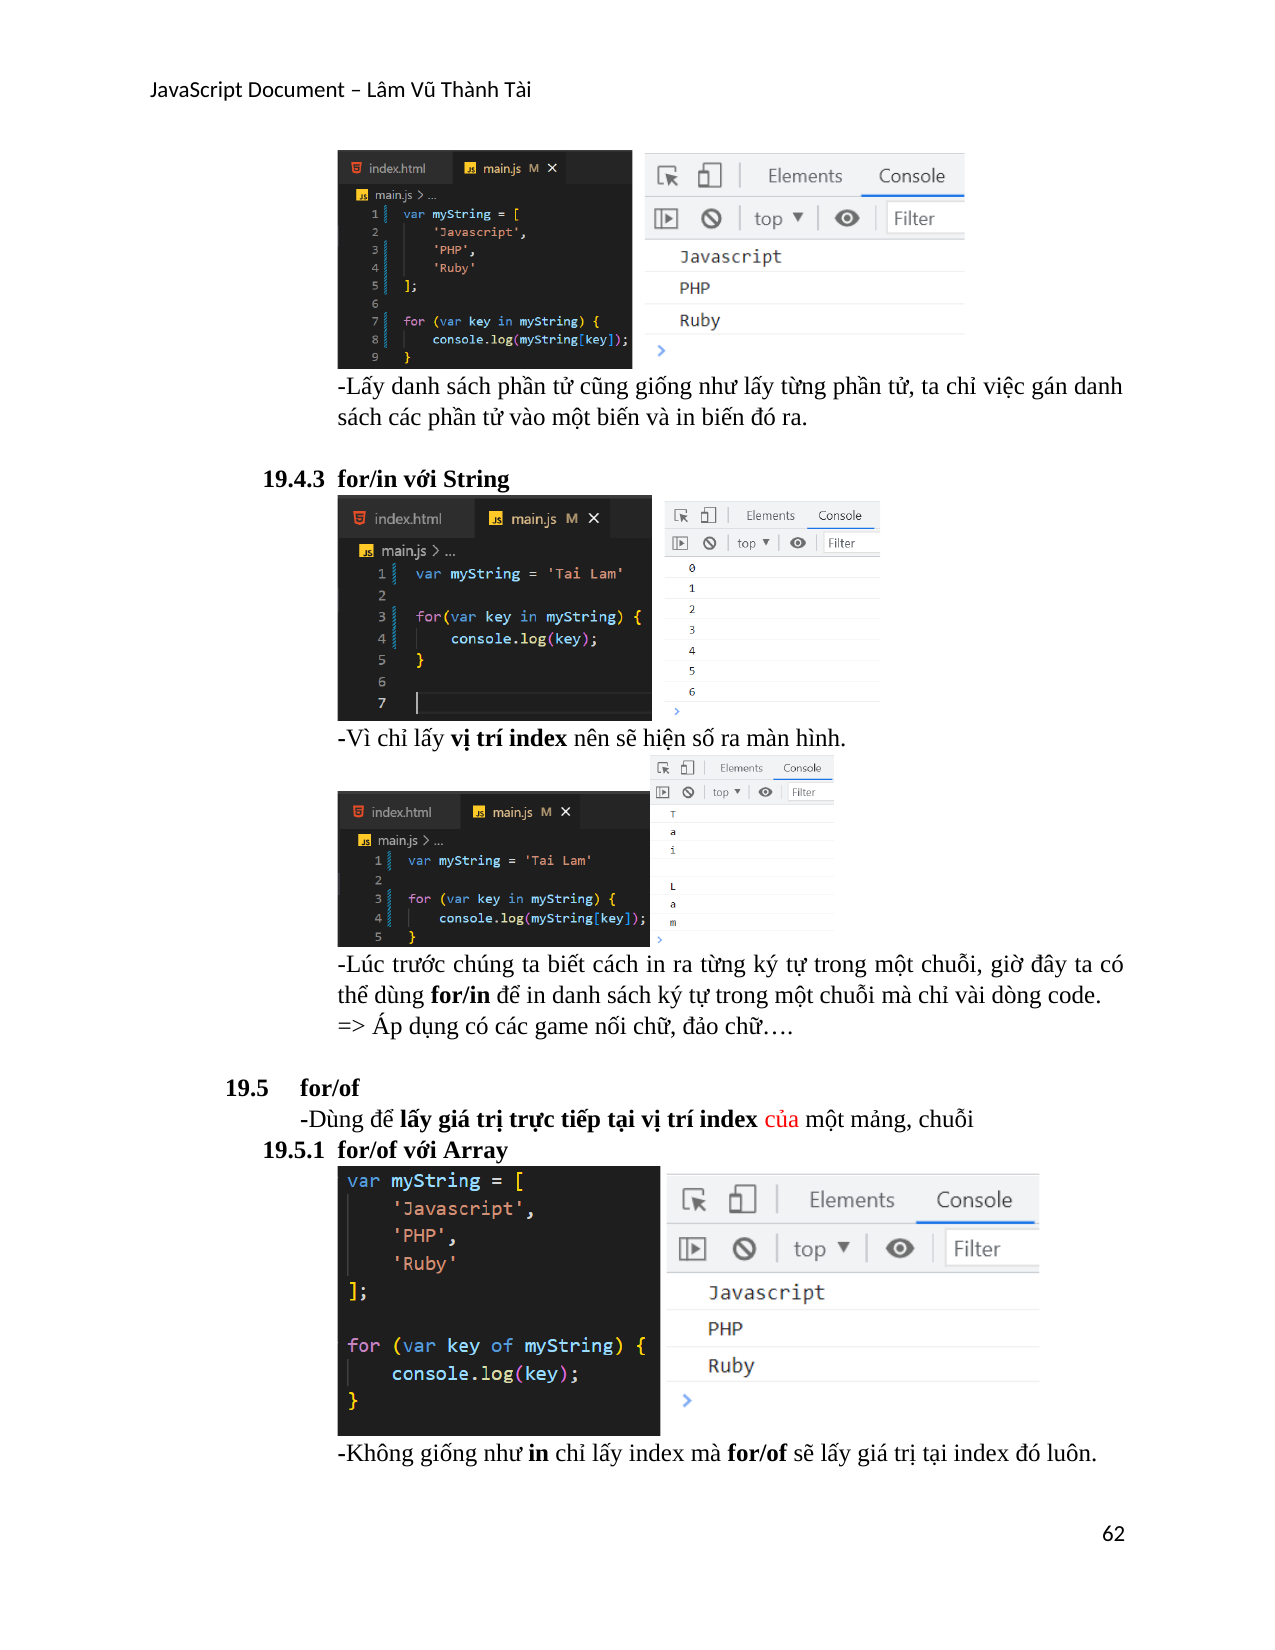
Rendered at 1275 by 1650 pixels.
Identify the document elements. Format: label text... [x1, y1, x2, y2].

picture [337, 150, 633, 369]
list for/of [225, 1073, 1125, 1102]
list -Không giống như in chỉ lấy index mà for/of sẽ lấy giá trị tại index đó luôn. [337, 1438, 1125, 1466]
picture [337, 495, 652, 721]
list for/in với String [262, 464, 1125, 493]
list -Lúc trước chúng ta biết cách in ra từng ký tự trong một chuỗi, giờ đây ta có thể dùng for/in để in danh sách ký tự trong một chuỗi mà chỉ vài dòng code. [337, 949, 1125, 1008]
list => Áp dụng có các game nối chữ, đảo chữ…. [337, 1011, 1125, 1039]
list -Vì chỉ lấy vị trí index nên sẽ hiện số ra màn hình. [337, 723, 1125, 752]
picture [337, 753, 834, 947]
picture [666, 1169, 1040, 1436]
list -Lấy danh sách phần tử cũng giống như lấy từng phần tử, ta chỉ việc gán danh sách các phần tử vào một biến và in biến đó ra. [337, 371, 1125, 431]
picture [644, 150, 965, 369]
picture [337, 1166, 661, 1436]
list for/of với Array [262, 1135, 1125, 1164]
picture [664, 497, 880, 721]
list -Dùng để lấy giá trị trực tiếp tại vị trí index của một mảng, chuỗi [300, 1104, 1125, 1133]
